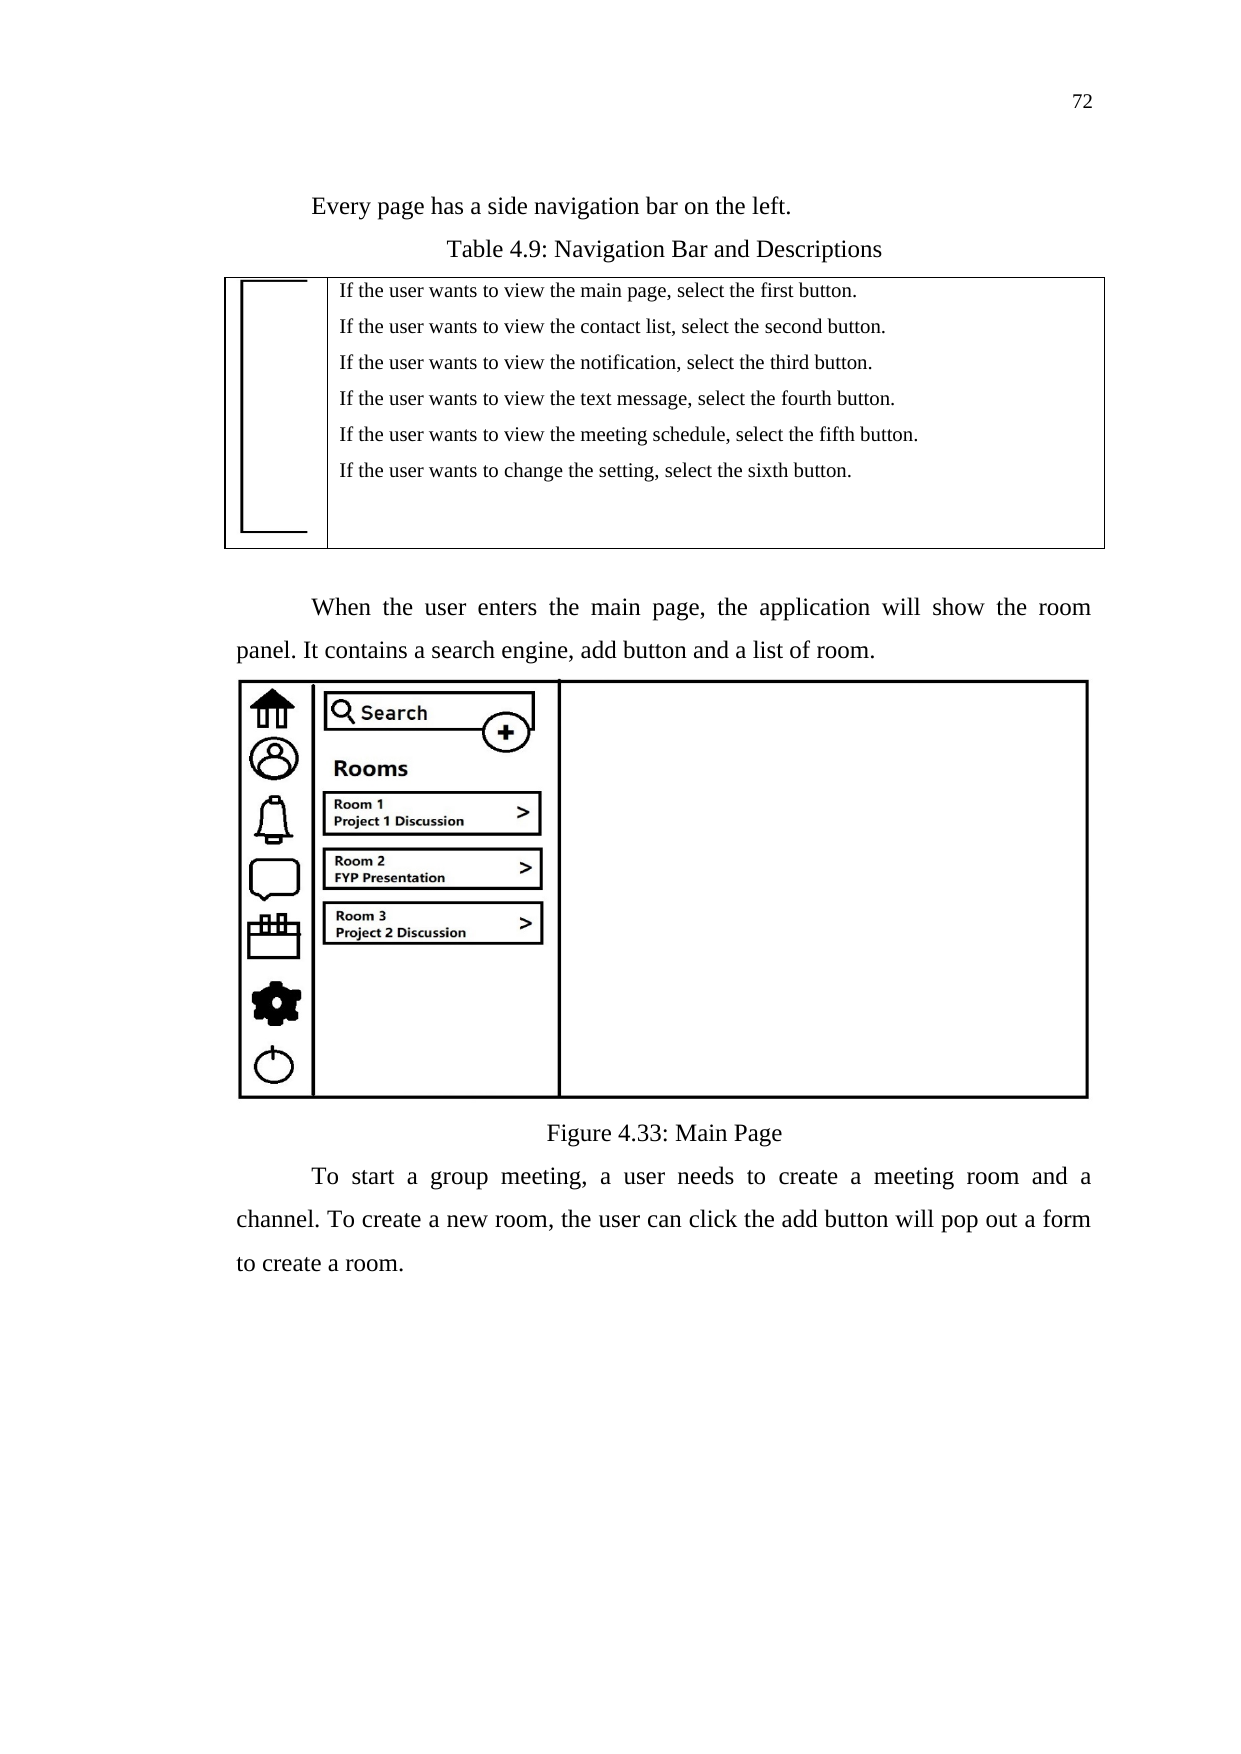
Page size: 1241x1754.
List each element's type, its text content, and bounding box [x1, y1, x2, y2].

table_header If the user wants to view the main page, select the first button. If the user wants to view the contact list, select the second button. If the user wants to view the notification, select the third button. If the user wants to view the text message, select the fourth button. If the user wants to view the meeting schedule, select the fifth button. If the user wants to change the setting, select the sixth button. [328, 278, 1104, 548]
picture [236, 278, 308, 536]
text To start a group meeting, a user needs to create a meeting room and a channel. To create a new room, the user can click the add button will pop out a form to create a room. [236, 1161, 1092, 1276]
table_header [226, 278, 327, 548]
text When the user enters the main page, the application will show the room panel. It contains a search engine, add button and a list of room. [236, 592, 1092, 664]
text Every page has a side navigation bar on the left. [236, 191, 1092, 219]
picture [236, 678, 1093, 1104]
